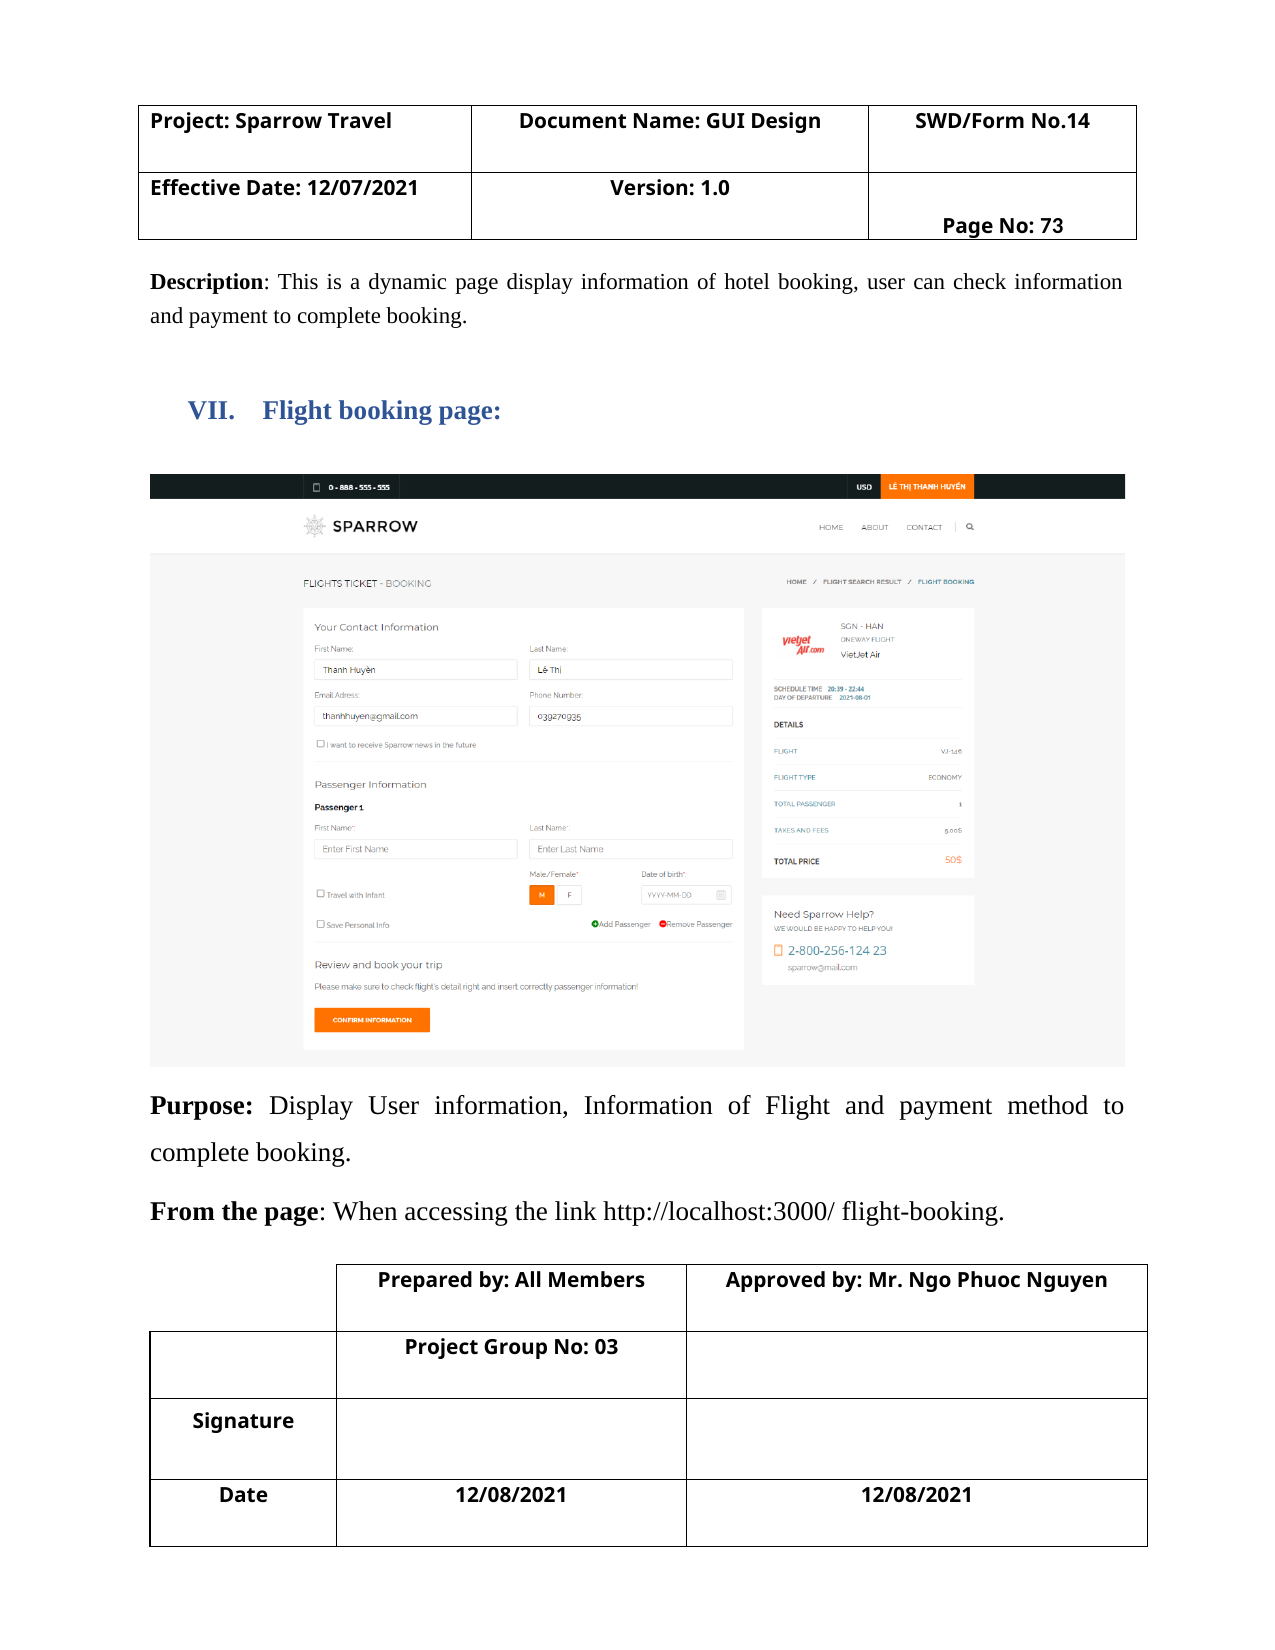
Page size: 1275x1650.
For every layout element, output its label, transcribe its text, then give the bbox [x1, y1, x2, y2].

text Purpose: Display User information, Information of Flight and payment method to complete booking. [150, 1089, 1125, 1167]
text From the page: When accessing the link http://localhost:3000/ flight-booking. [150, 1195, 1125, 1226]
picture [150, 474, 1125, 1067]
text Description: This is a dynamic page display information of hotel booking, user can check information and payment to complete booking. [150, 268, 1125, 329]
subtitle Flight booking page: [187, 394, 1125, 425]
